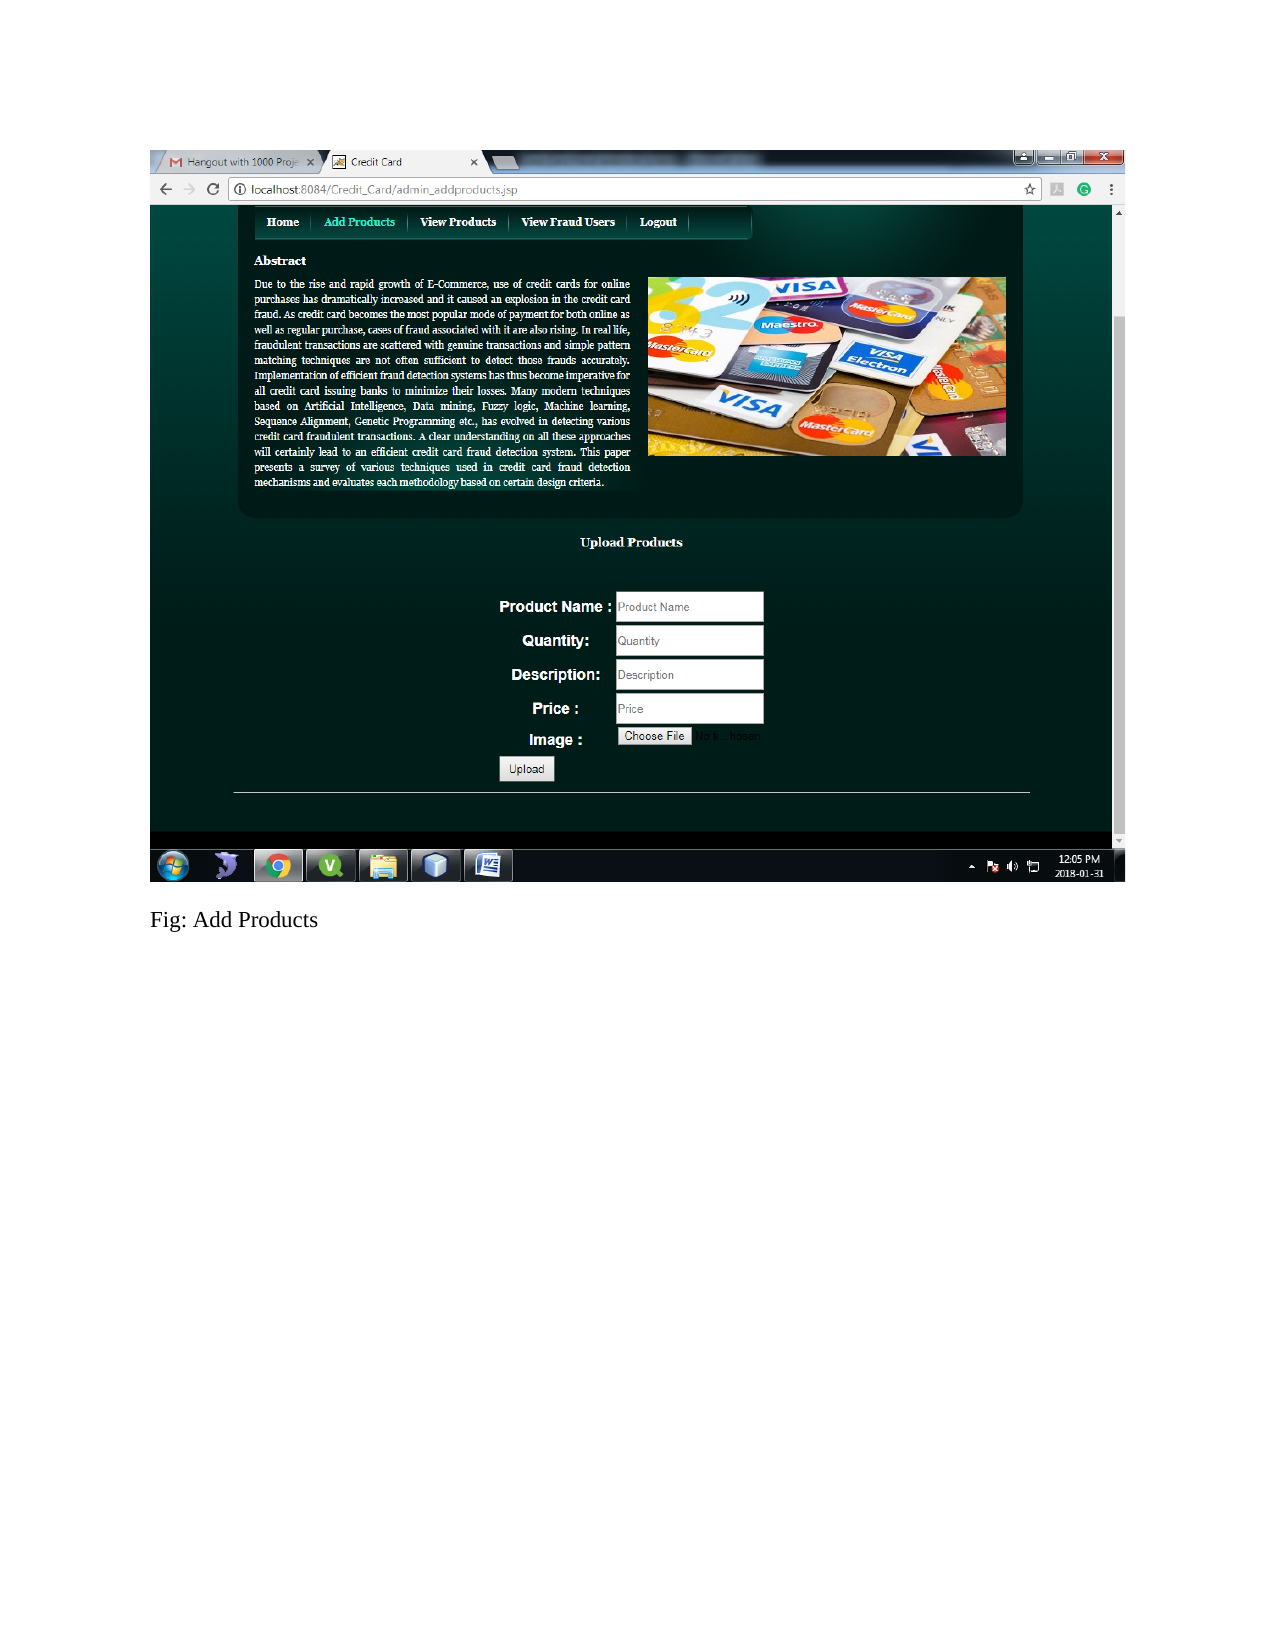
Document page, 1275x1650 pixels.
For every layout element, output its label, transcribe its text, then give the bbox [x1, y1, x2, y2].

text Fig: Add Products [150, 906, 1125, 933]
picture [150, 150, 1125, 882]
